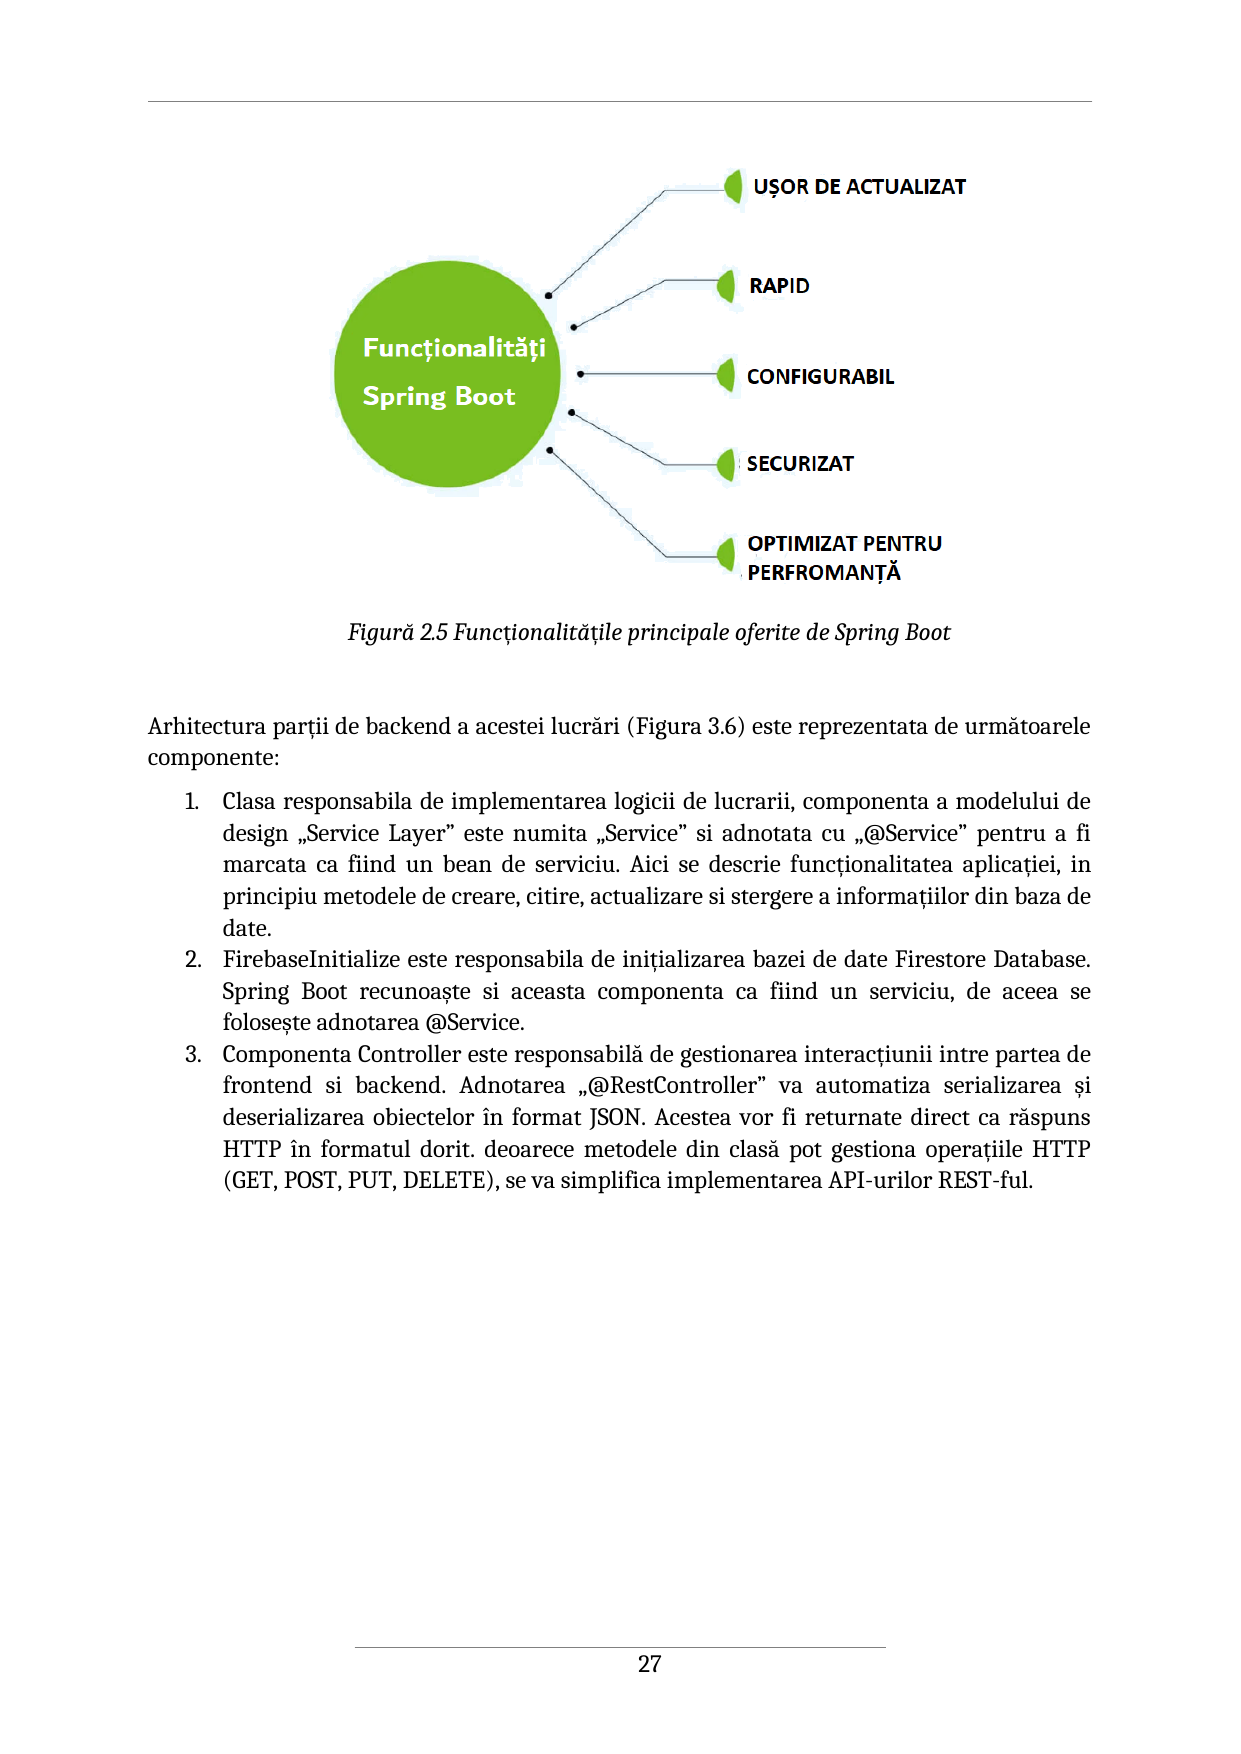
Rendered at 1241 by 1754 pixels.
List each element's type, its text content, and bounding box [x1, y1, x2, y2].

list FirebaseInitialize este responsabila de inițializarea bazei de date Firestore Database. Spring Boot recunoaște si aceasta componenta ca fiind un serviciu, de aceea se folosește adnotarea @Service. [185, 945, 1092, 1037]
text Arhitectura parții de backend a acestei lucrări (Figura 3.6) este reprezentata de următoarele componente: [148, 712, 1092, 772]
list Componenta Controller este responsabilă de gestionarea interacțiunii intre partea de frontend si backend. Adnotarea „@RestController” va automatiza serializarea și deserializarea obiectelor în format JSON. Acestea vor fi returnate direct ca răspuns HTTP în formatul dorit. deoarece metodele din clasă pot gestiona operațiile HTTP (GET, POST, PUT, DELETE), se va simplifica implementarea API-urilor REST-ful. [185, 1040, 1092, 1195]
list Clasa responsabila de implementarea logicii de lucrarii, componenta a modelului de design „Service Layer” este numita „Service” si adnotata cu „@Service” pentru a fi marcata ca fiind un bean de serviciu. Aici se descrie funcționalitatea aplicației, in principiu metodele de creare, citire, actualizare si stergere a informațiilor din baza de date. [185, 787, 1092, 942]
picture [321, 147, 995, 603]
